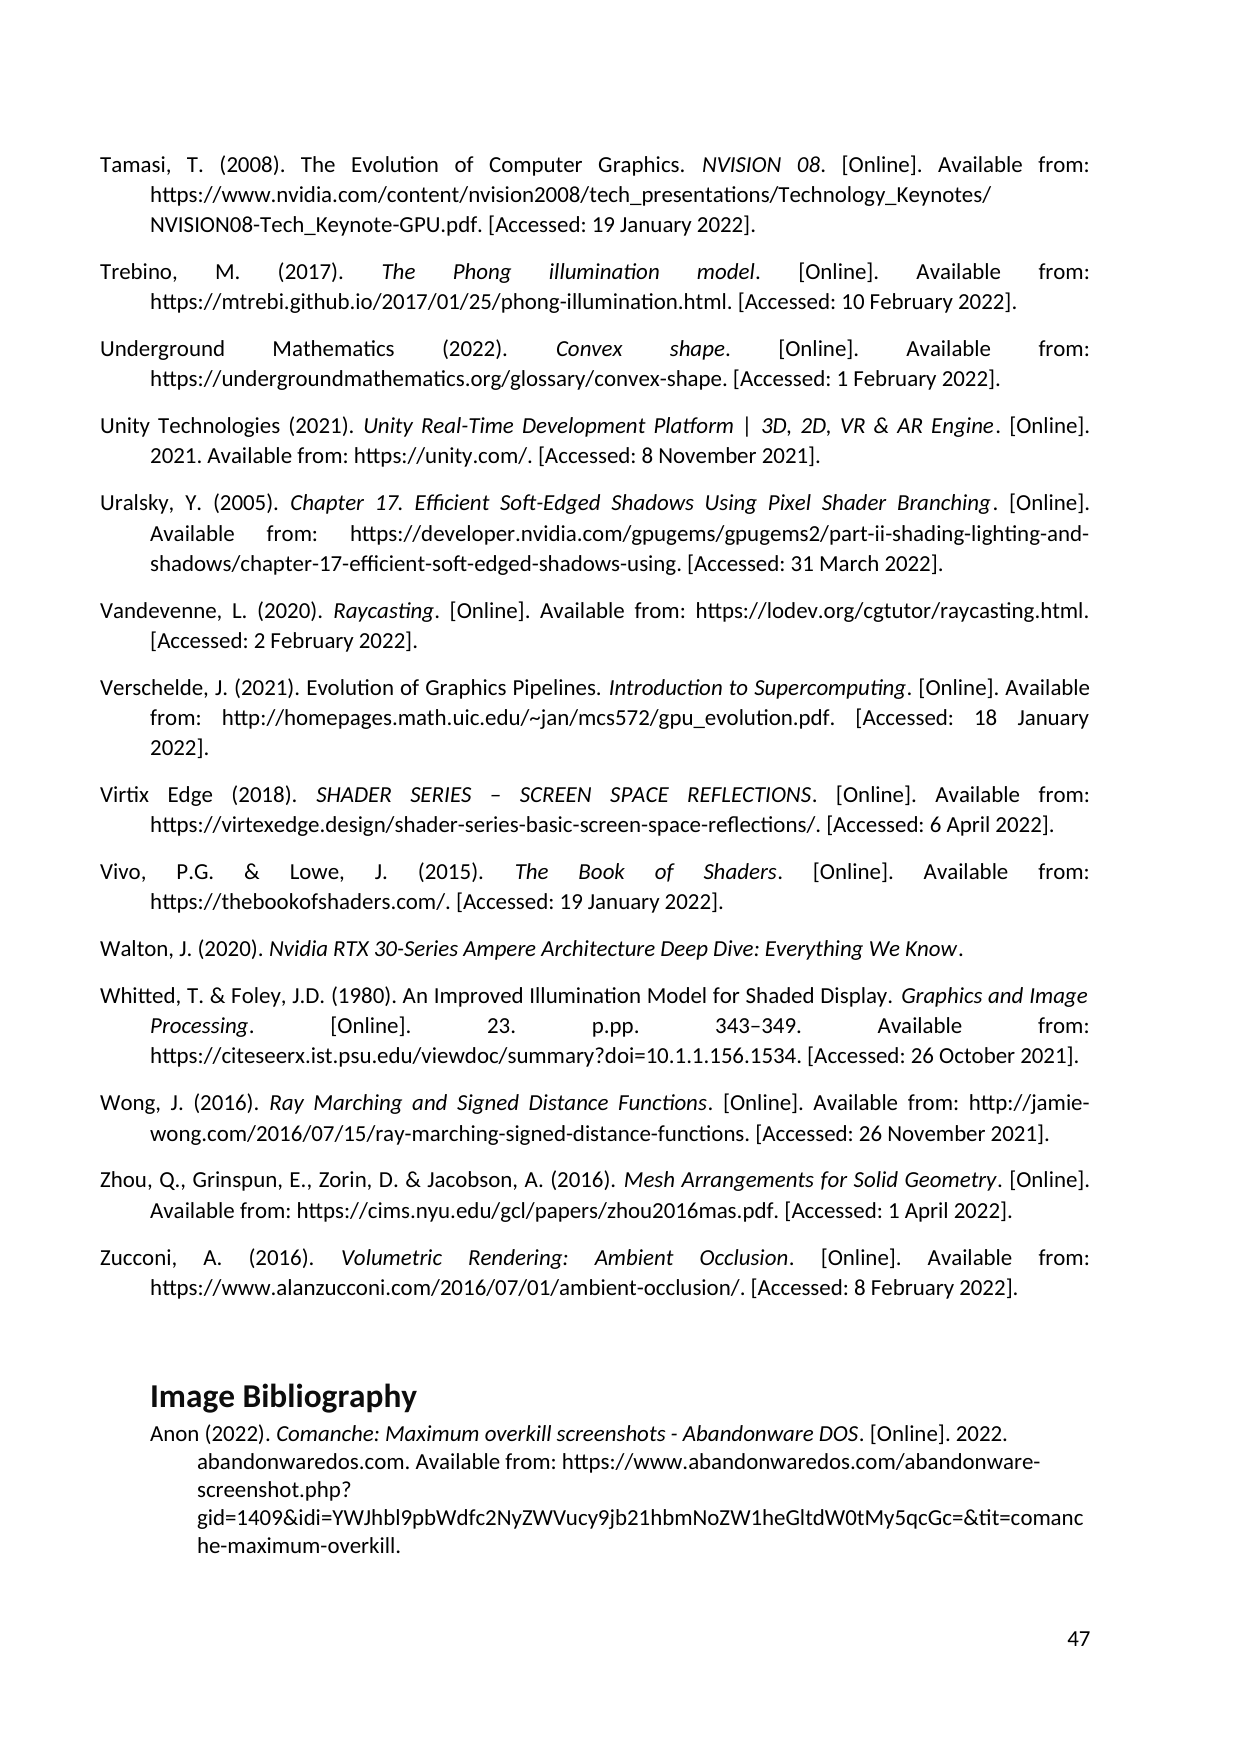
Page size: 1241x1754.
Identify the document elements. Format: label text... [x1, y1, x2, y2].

text Anon (2022). Comanche: Maximum overkill screenshots - Abandonware DOS. [Online]. 2022. abandonwaredos.com. Available from: https://www.abandonwaredos.com/abandonware-screenshot.php?gid=1409&idi=YWJhbl9pbWdfc2NyZWVucy9jb21hbmNoZW1heGltdW0tMy5qcGc=&tit=comanche-maximum-overkill. [150, 1419, 1090, 1559]
subtitle Image Bibliography [150, 1375, 1090, 1416]
